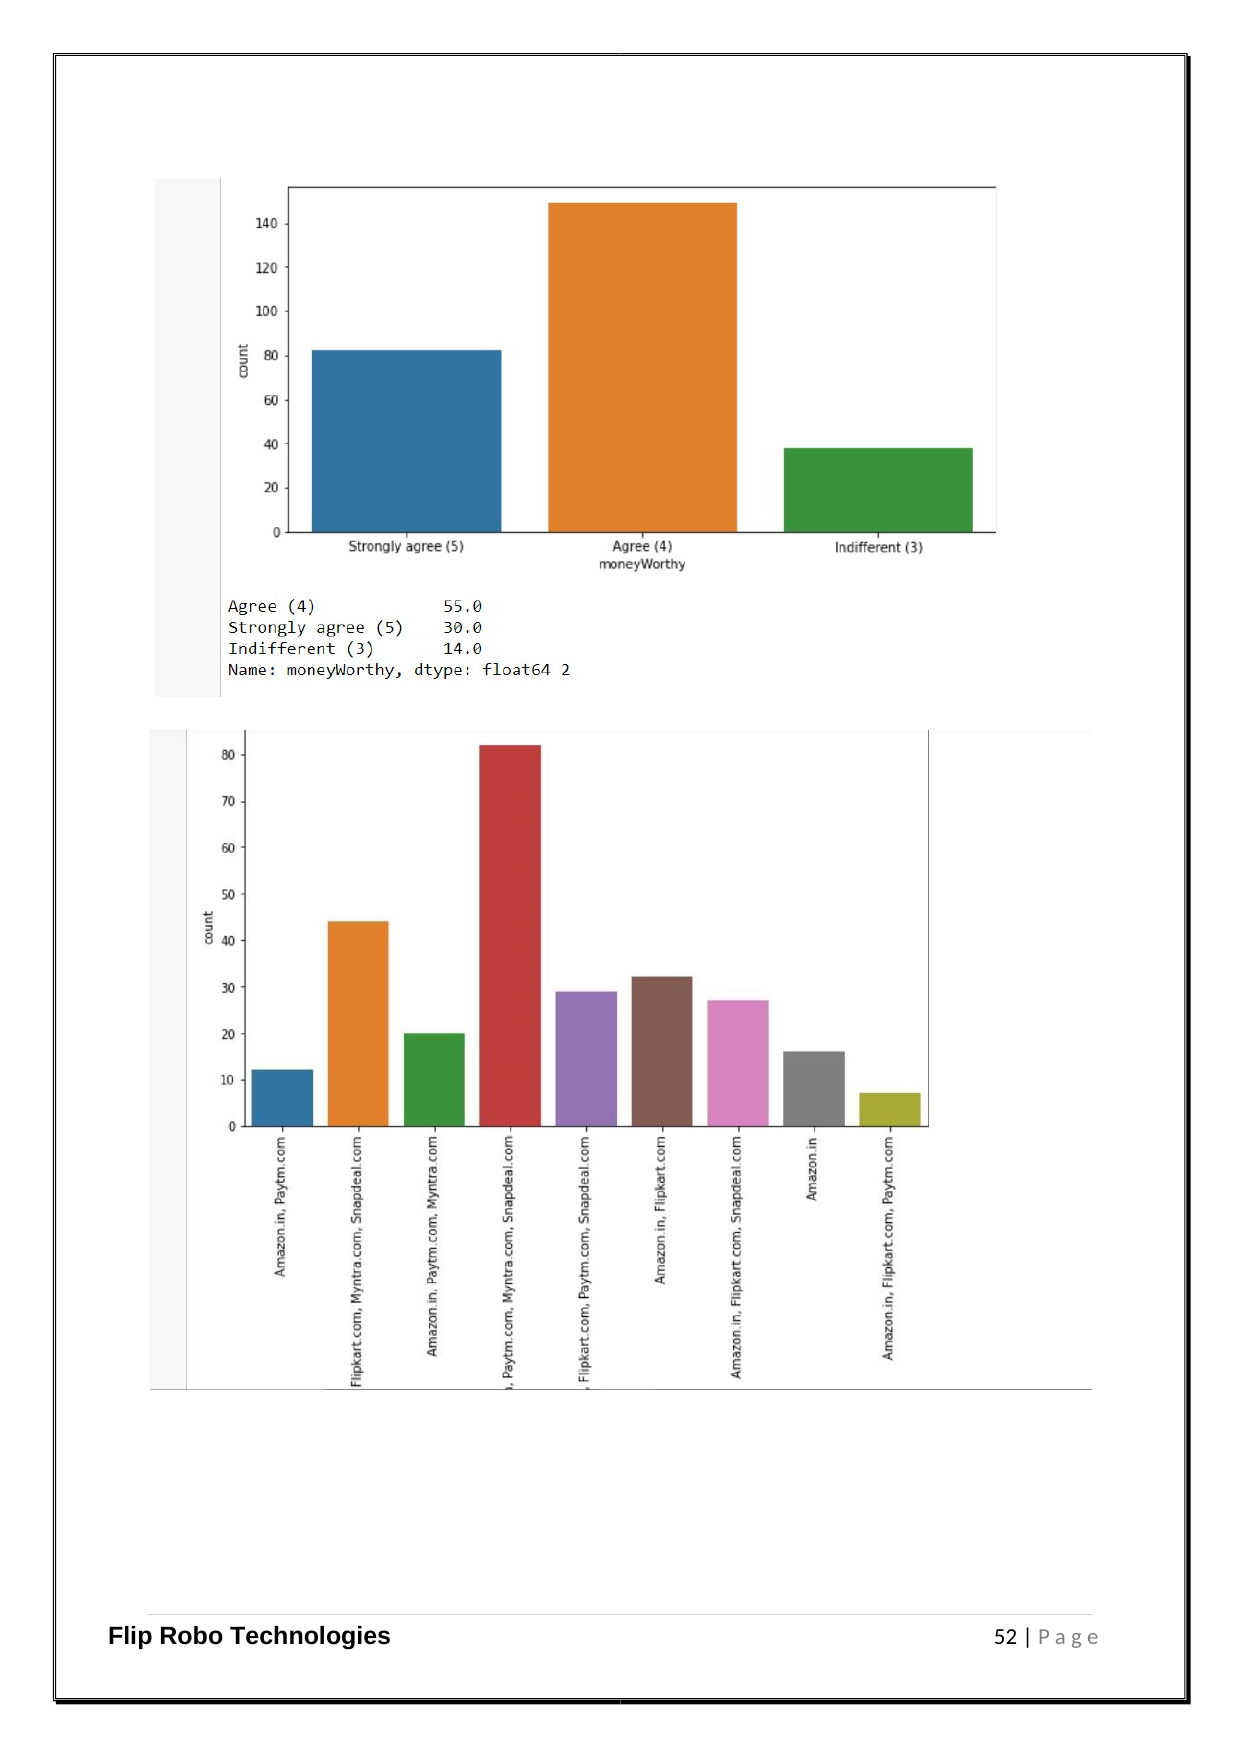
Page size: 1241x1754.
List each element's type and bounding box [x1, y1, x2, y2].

picture [155, 178, 997, 697]
picture [150, 730, 1093, 1390]
